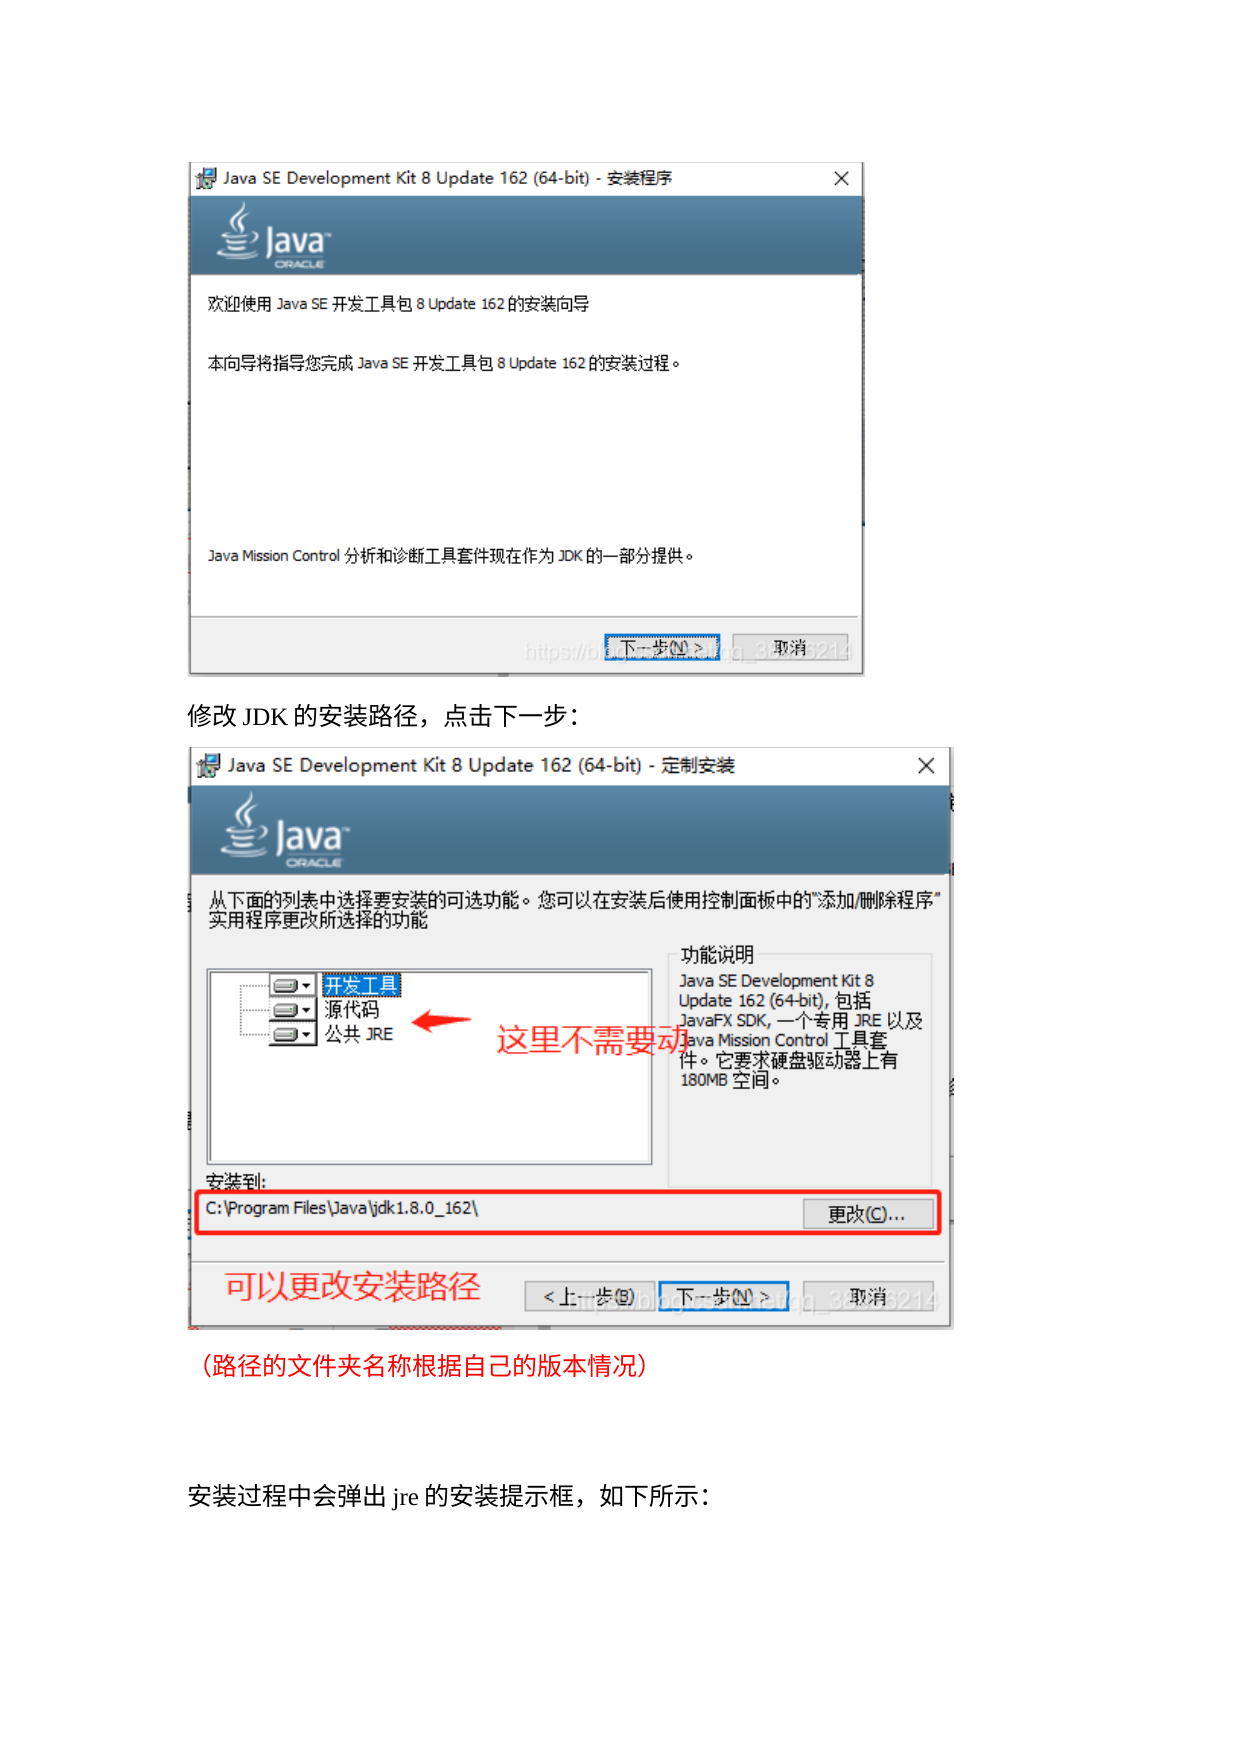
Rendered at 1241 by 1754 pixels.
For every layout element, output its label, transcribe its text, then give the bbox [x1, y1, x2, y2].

picture [187, 162, 865, 677]
text 安装过程中会弹出jre的安装提示框，如下所示： [187, 1462, 1053, 1527]
picture [187, 747, 954, 1330]
text （路径的文件夹名称根据自己的版本情况） [187, 1332, 1053, 1397]
text 修改JDK的安装路径，点击下一步： [187, 682, 1053, 747]
